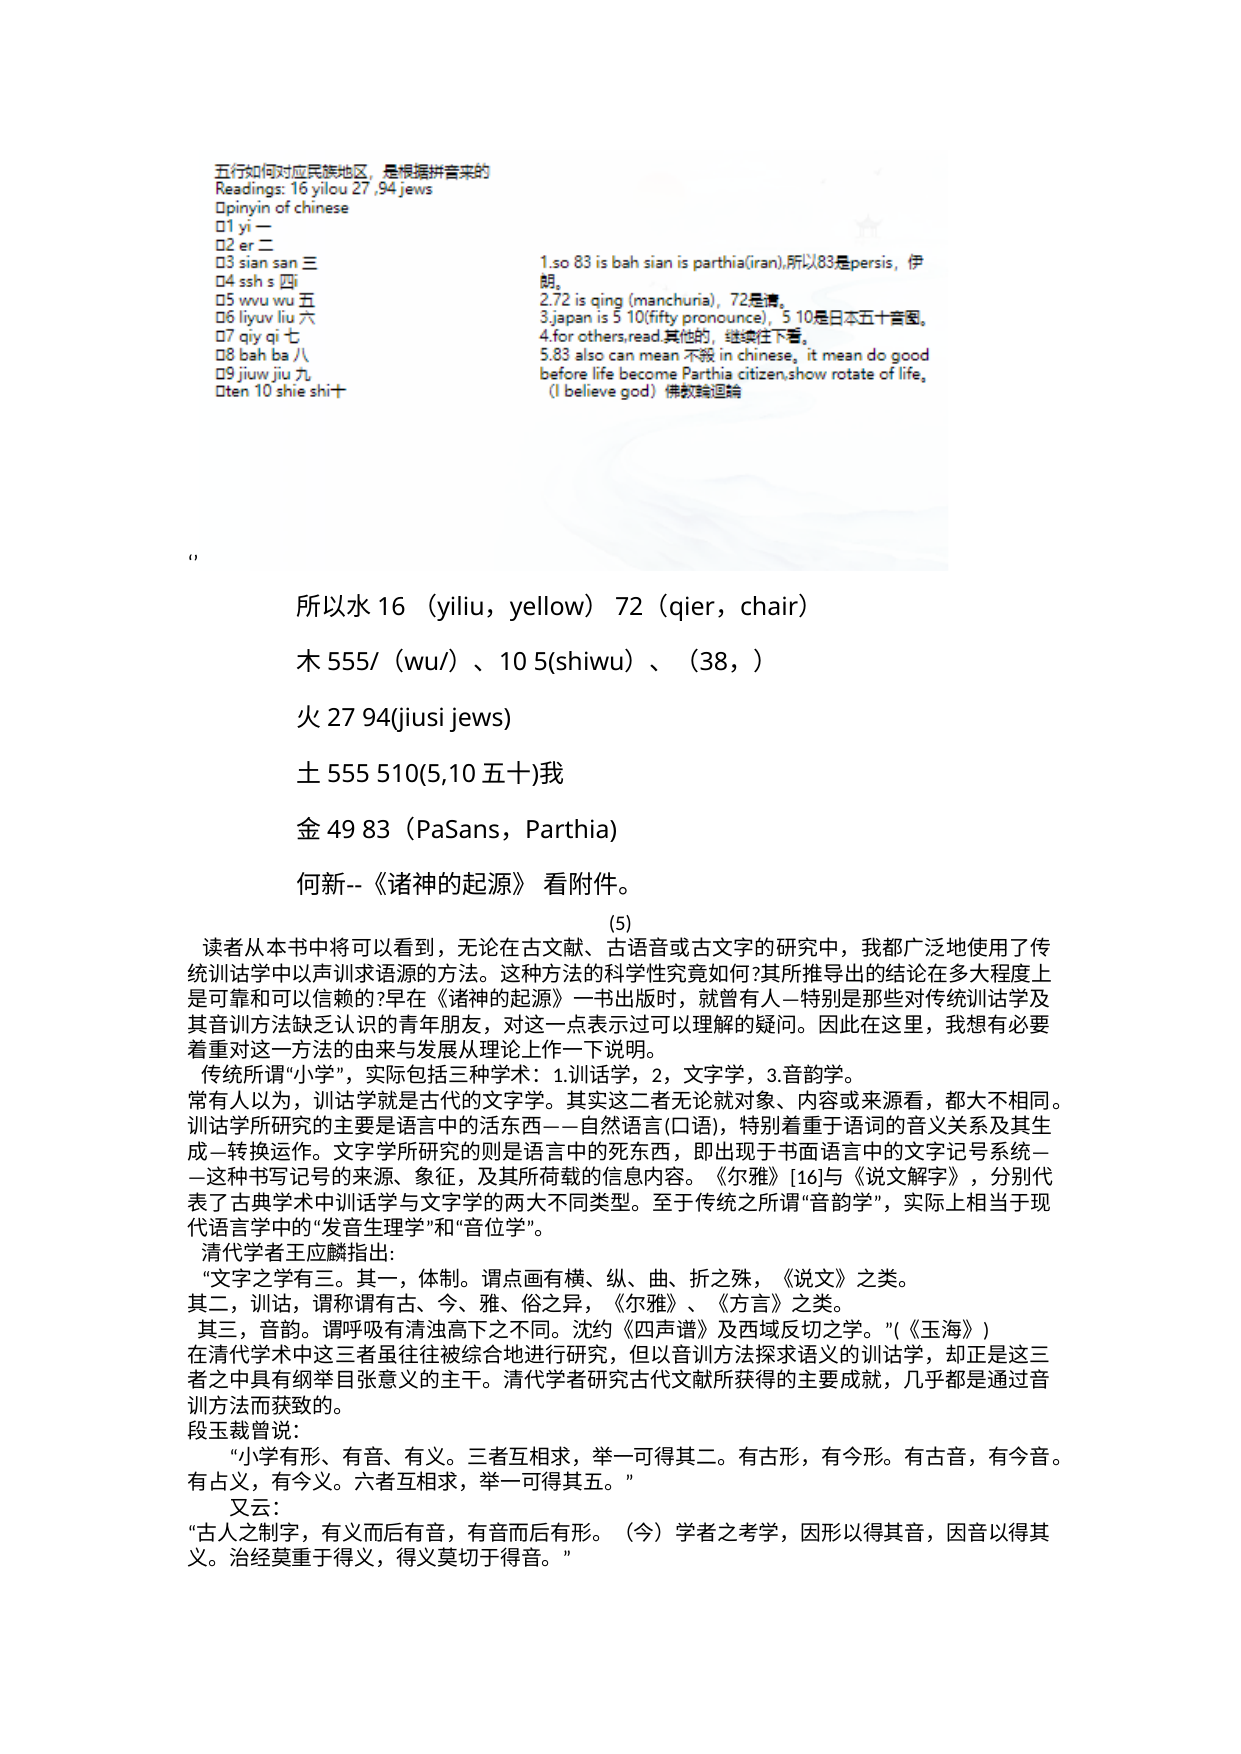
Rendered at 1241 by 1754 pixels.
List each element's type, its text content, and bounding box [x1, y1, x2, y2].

text 木 555/（wu/）、10 5(shiwu）、（38，） [187, 642, 1053, 678]
text 其二，训诂，谓称谓有古、今、雅、俗之异，《尔雅》、《方言》之类。 [187, 1291, 1053, 1317]
text 火 27 94(jiusi jews) [187, 698, 1053, 734]
text 读者从本书中将可以看到，无论在古文献、古语音或古文字的研究中，我都广泛地使用了传统训诂学中以声训求语源的方法。这种方法的科学性究竟如何?其所推导出的结论在多大程度上是可靠和可以信赖的?早在《诸神的起源》一书出版时，就曾有人—特别是那些对传统训诂学及其音训方法缺乏认识的青年朋友，对这一点表示过可以理解的疑问。因此在这里，我想有必要着重对这一方法的由来与发展从理论上作一下说明。 [187, 936, 1053, 1063]
text 土 555 510(5,10五十)我 [187, 753, 1053, 789]
text 何新--《诸神的起源》 看附件。 [187, 865, 1053, 901]
picture [198, 150, 949, 571]
text 常有人以为，训诂学就是古代的文字学。其实这二者无论就对象、内容或来源看，都大不相同。训诂学所研究的主要是语言中的活东西——自然语言(口语)，特别着重于语词的音义关系及其生成—转换运作。文字学所研究的则是语言中的死东西，即出现于书面语言中的文字记号系统——这种书写记号的来源、象征，及其所荷载的信息内容。《尔雅》[16]与《说文解字》，分别代表了古典学术中训话学与文字学的两大不同类型。至于传统之所谓“音韵学”，实际上相当于现代语言学中的“发音生理学”和“音位学”。 [187, 1088, 1053, 1241]
text “小学有形、有音、有义。三者互相求，举一可得其二。有古形，有今形。有古音，有今音。有占义，有今义。六者互相求，举一可得其五。” [187, 1444, 1053, 1495]
text 在清代学术中这三者虽往往被综合地进行研究，但以音训方法探求语义的训诂学，却正是这三者之中具有纲举目张意义的主干。清代学者研究古代文献所获得的主要成就，几乎都是通过音训方法而获致的。 [187, 1342, 1053, 1418]
text 金 49 83（PaSans，Parthia) [187, 809, 1053, 845]
text 清代学者王应麟指出: [187, 1241, 1053, 1266]
text 传统所谓“小学”，实际包括三种学术：1.训话学，2，文字学，3.音韵学。 [187, 1063, 1053, 1088]
text 又云： [187, 1495, 1053, 1520]
text 段玉裁曾说： [187, 1418, 1053, 1444]
text 其三，音韵。谓呼吸有清浊高下之不同。沈约《四声谱》及西域反切之学。”(《玉海》) [187, 1317, 1053, 1342]
text 所以水 16 （yiliu，yellow） 72（qier，chair） [187, 586, 1053, 622]
text (5) [187, 910, 1053, 936]
text “文字之学有三。其一，体制。谓点画有横、纵、曲、折之殊，《说文》之类。 [187, 1266, 1053, 1291]
text “古人之制字，有义而后有音，有音而后有形。（今）学者之考学，因形以得其音，因音以得其义。治经莫重于得义，得义莫切于得音。” [187, 1520, 1053, 1571]
